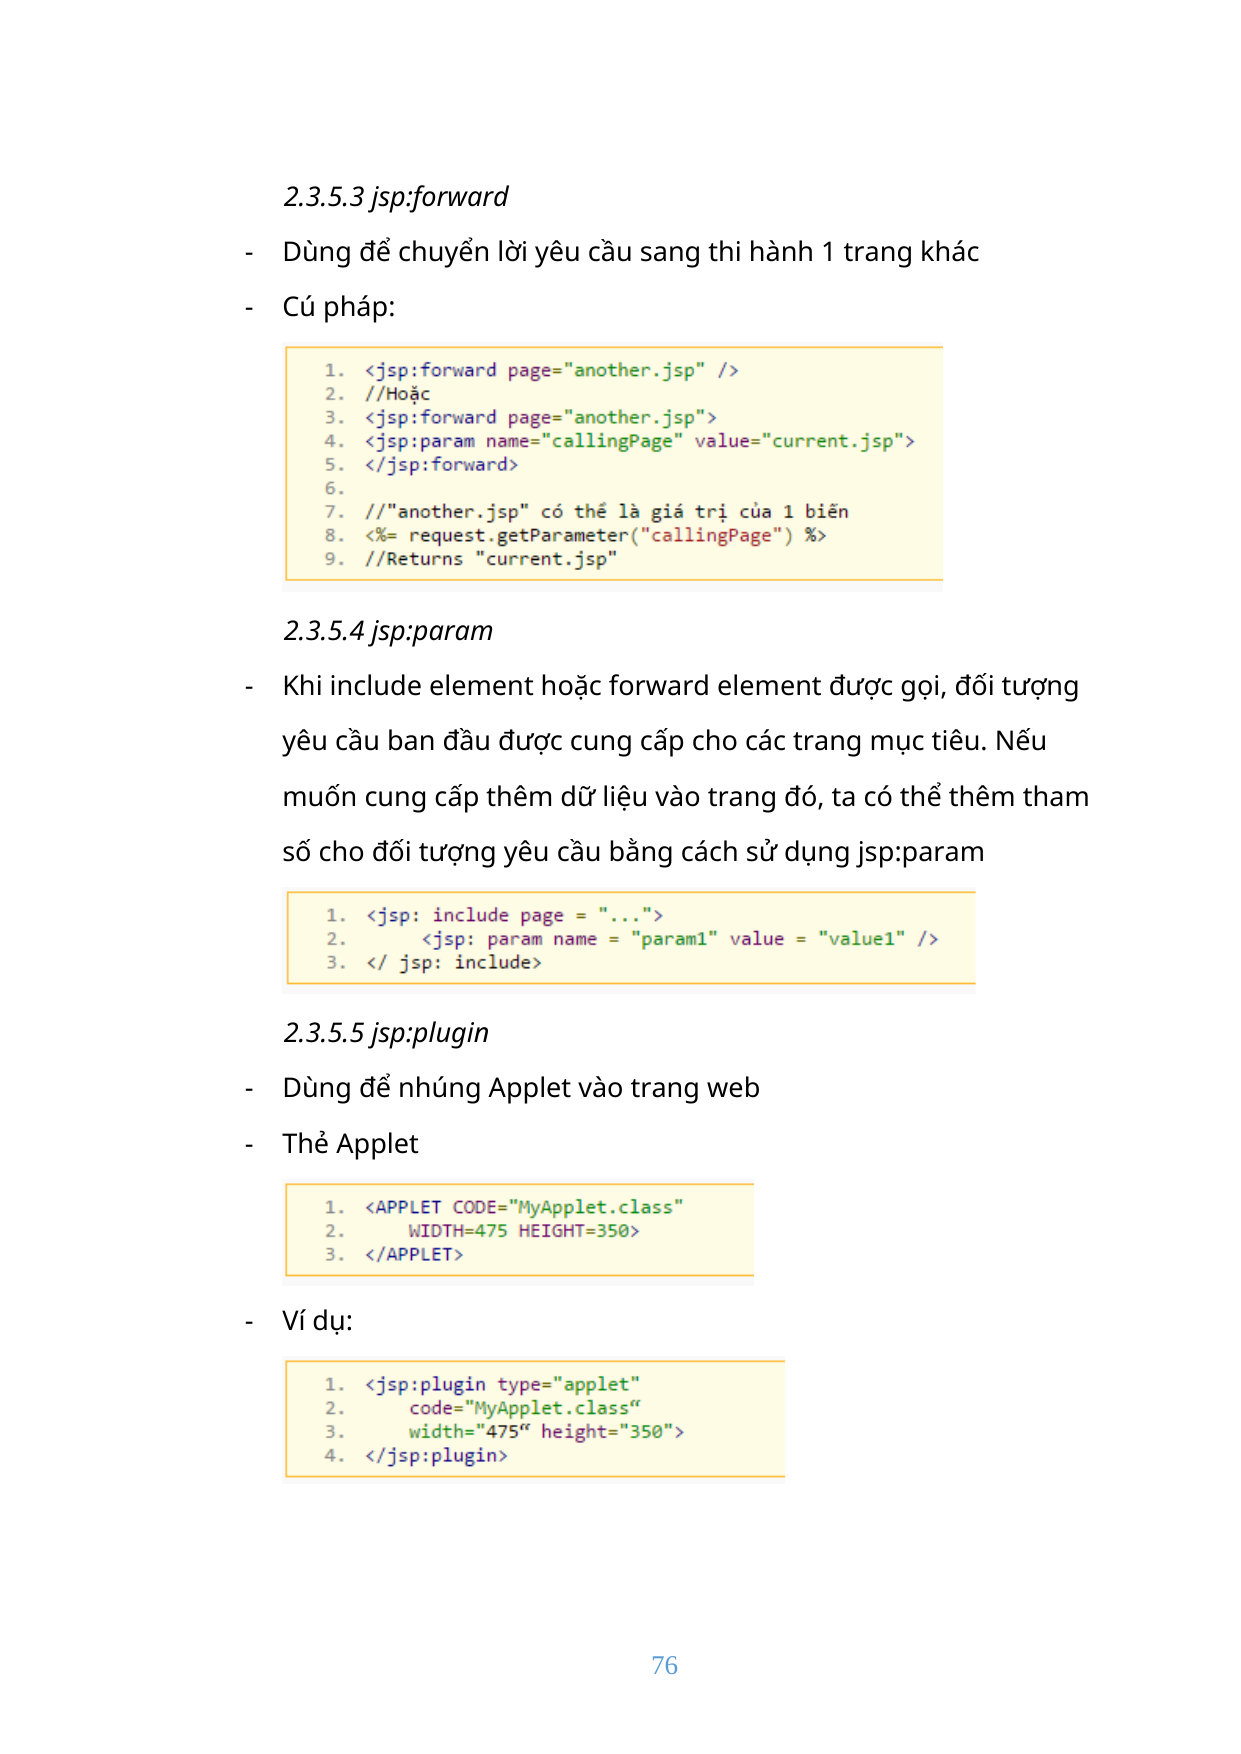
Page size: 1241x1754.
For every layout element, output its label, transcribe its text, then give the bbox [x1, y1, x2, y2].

picture [282, 342, 943, 592]
list Dùng để chuyển lời yêu cầu sang thi hành 1 trang khác [244, 232, 1122, 269]
subtitle jsp:plugin [284, 1013, 1122, 1050]
picture [282, 887, 976, 994]
list Cú pháp: [244, 288, 1122, 324]
subtitle jsp:param [284, 611, 1122, 648]
list Khi include element hoặc forward element được gọi, đối tượng yêu cầu ban đầu được cung cấp cho các trang mục tiêu. Nếu muốn cung cấp thêm dữ liệu vào trang đó, ta có thể thêm tham số cho đối tượng yêu cầu bằng cách sử dụng jsp:param [244, 666, 1122, 869]
list Thẻ Applet [244, 1124, 1122, 1161]
picture [282, 1356, 786, 1484]
list Ví dụ: [244, 1301, 1122, 1338]
subtitle jsp:forward [284, 177, 1122, 214]
picture [282, 1179, 754, 1286]
list Dùng để nhúng Applet vào trang web [244, 1069, 1122, 1106]
